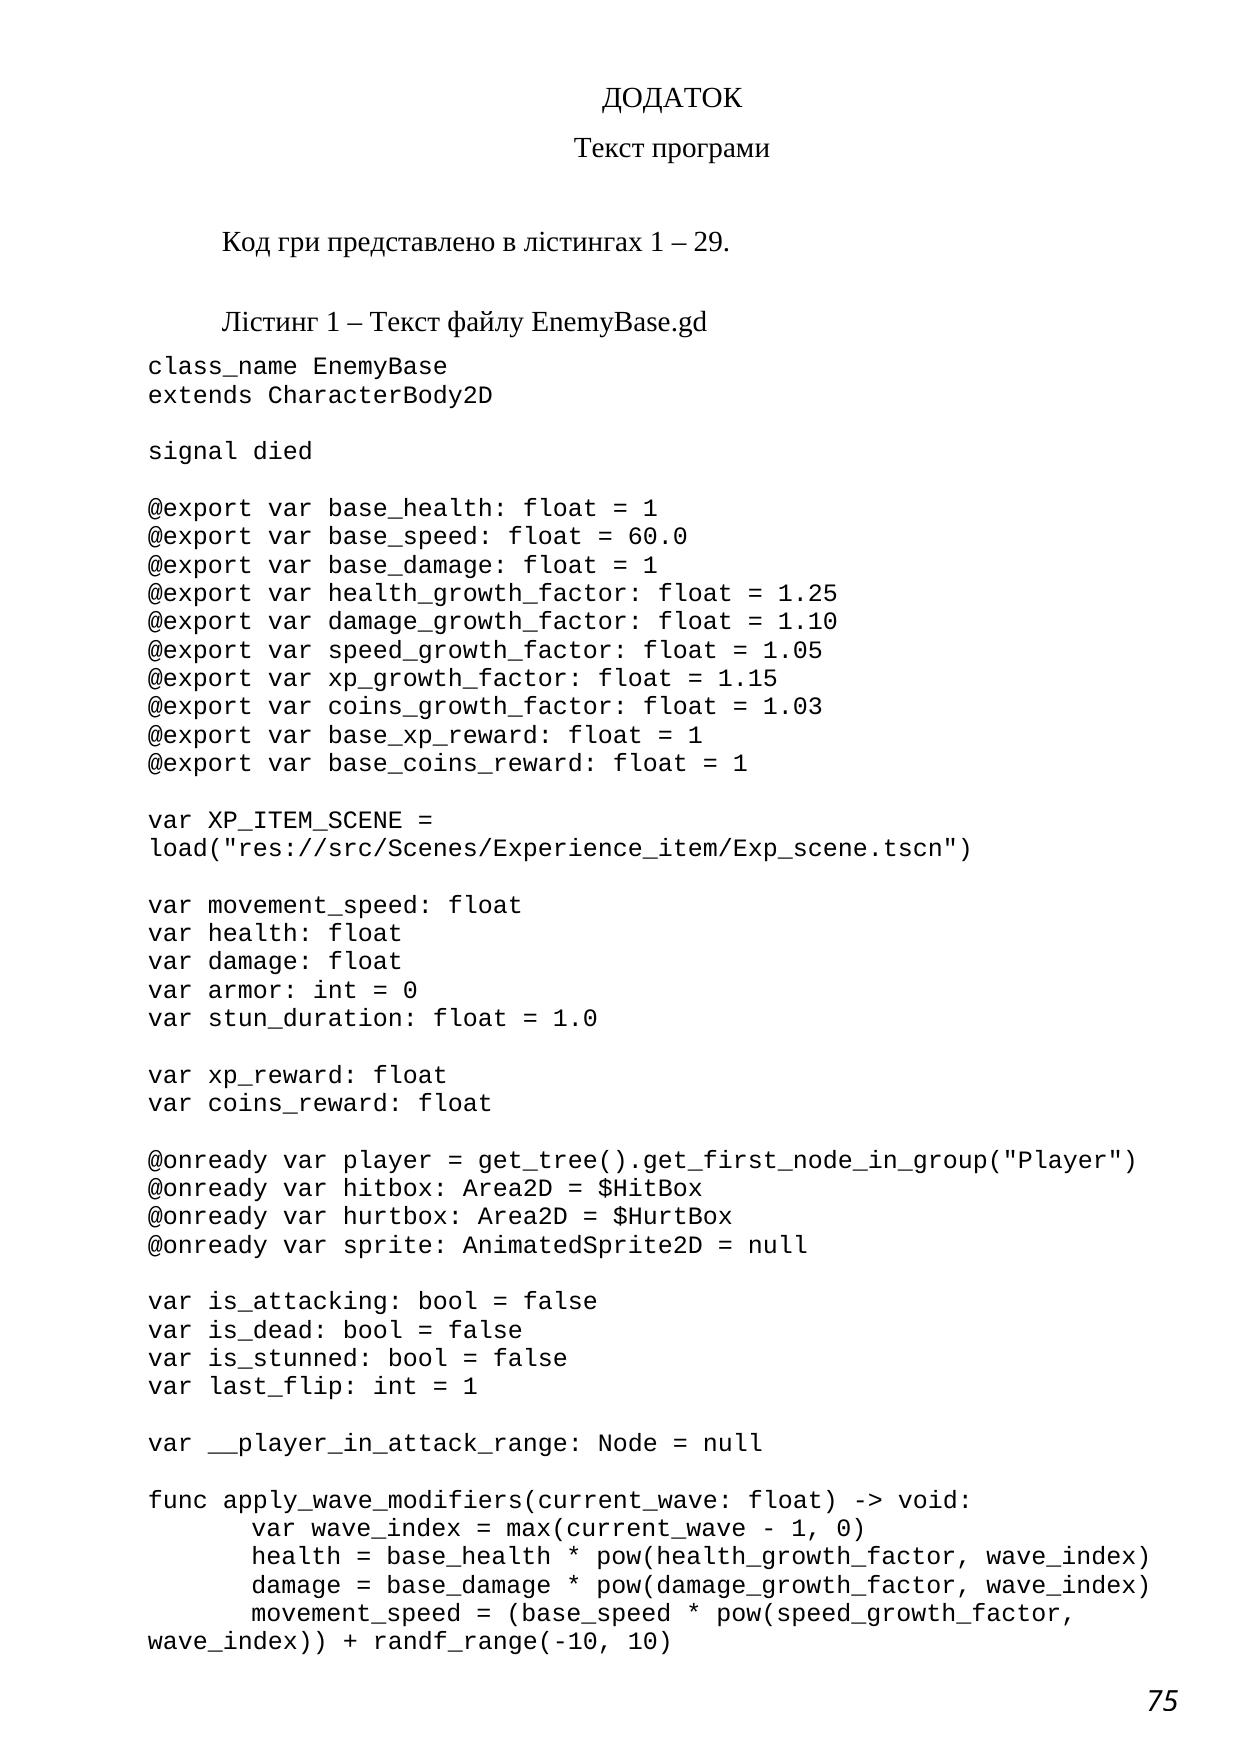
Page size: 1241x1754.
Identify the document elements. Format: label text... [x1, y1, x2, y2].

text @export var speed_growth_factor: float = 1.05 [148, 637, 1196, 666]
text @export var xp_growth_factor: float = 1.15 [148, 666, 1196, 694]
text @export var damage_growth_factor: float = 1.10 [148, 609, 1196, 637]
subtitle Додаток [148, 80, 1196, 113]
text Текст програми [148, 130, 1196, 164]
text @export var base_xp_reward: float = 1 [148, 722, 1196, 751]
text @onready var sprite: AnimatedSprite2D = null [148, 1232, 1196, 1261]
text @export var base_health: float = 1 [148, 496, 1196, 524]
text signal died [148, 439, 1196, 467]
text Лістинг 1 – Текст файлу EnemyBase.gd [148, 304, 1196, 337]
text @onready var hurtbox: Area2D = $HurtBox [148, 1204, 1196, 1232]
text var XP_ITEM_SCENE = load("res://src/Scenes/Experience_item/Exp_scene.tscn") [148, 807, 1196, 864]
text @export var base_damage: float = 1 [148, 552, 1196, 581]
text var stun_duration: float = 1.0 [148, 1006, 1196, 1034]
text var health: float [148, 921, 1196, 949]
text @export var base_speed: float = 60.0 [148, 524, 1196, 552]
text var last_flip: int = 1 [148, 1374, 1196, 1402]
text @export var health_growth_factor: float = 1.25 [148, 581, 1196, 609]
text @export var coins_growth_factor: float = 1.03 [148, 694, 1196, 722]
text var __player_in_attack_range: Node = null [148, 1431, 1196, 1459]
text @onready var hitbox: Area2D = $HitBox [148, 1176, 1196, 1204]
text var damage: float [148, 949, 1196, 977]
text var xp_reward: float [148, 1062, 1196, 1091]
text class_name EnemyBase [148, 354, 1196, 382]
text Код гри представлено в лістингах 1 – 29. [148, 224, 1196, 258]
text var movement_speed: float [148, 892, 1196, 921]
text damage = base_damage * pow(damage_growth_factor, wave_index) [148, 1572, 1196, 1601]
text var coins_reward: float [148, 1091, 1196, 1119]
text extends CharacterBody2D [148, 382, 1196, 411]
text movement_speed = (base_speed * pow(speed_growth_factor, wave_index)) + randf_range(-10, 10) [148, 1601, 1196, 1657]
text func apply_wave_modifiers(current_wave: float) -> void: [148, 1487, 1196, 1516]
text @onready var player = get_tree().get_first_node_in_group("Player") [148, 1147, 1196, 1176]
text var wave_index = max(current_wave - 1, 0) [148, 1516, 1196, 1544]
text var armor: int = 0 [148, 977, 1196, 1006]
text var is_attacking: bool = false [148, 1289, 1196, 1317]
text var is_stunned: bool = false [148, 1346, 1196, 1374]
text health = base_health * pow(health_growth_factor, wave_index) [148, 1544, 1196, 1572]
text @export var base_coins_reward: float = 1 [148, 751, 1196, 779]
text var is_dead: bool = false [148, 1317, 1196, 1346]
